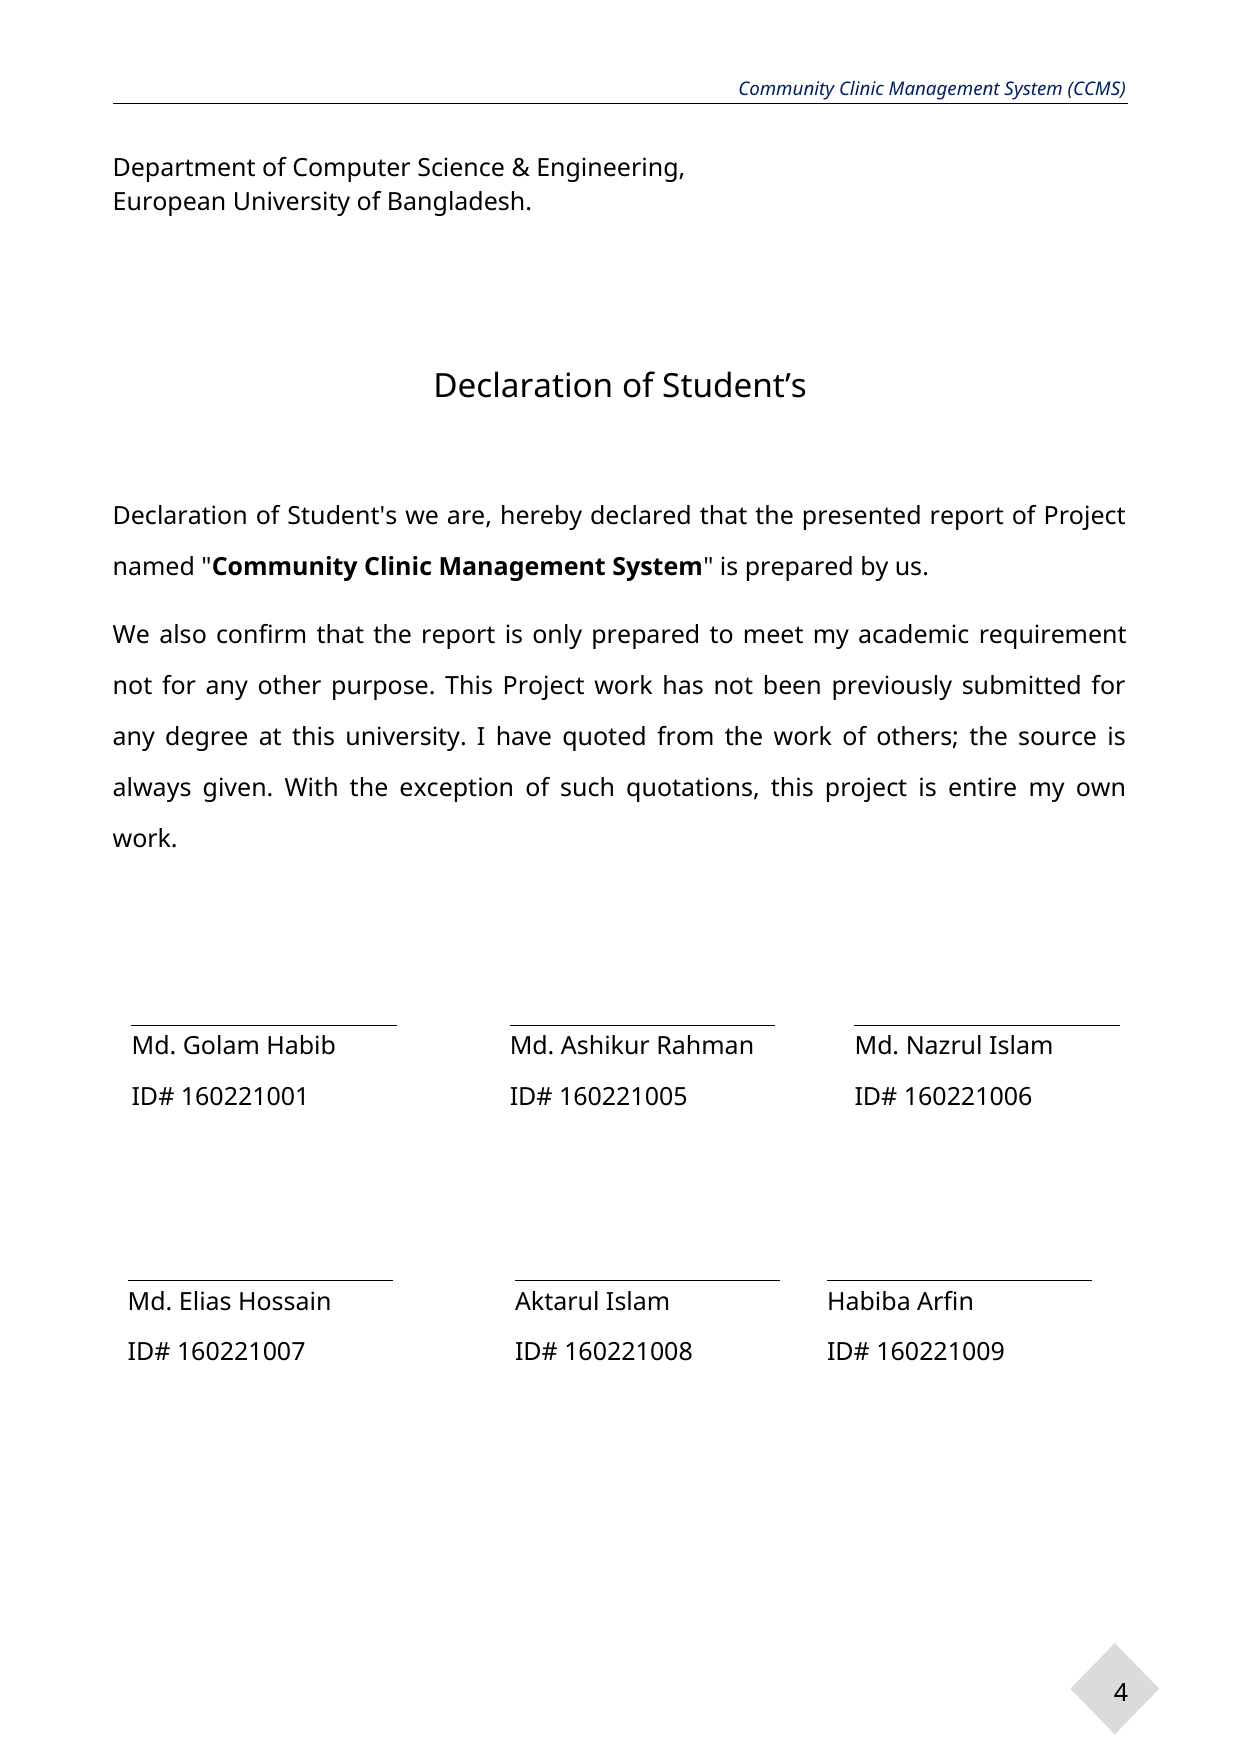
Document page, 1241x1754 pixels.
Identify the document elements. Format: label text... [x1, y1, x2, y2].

text Department of Computer Science & Engineering, [112, 150, 1128, 184]
text Declaration of Student's we are, hereby declared that the presented report of Project named "Community Clinic Management System" is prepared by us. [112, 498, 1128, 583]
text European University of Bangladesh. [112, 184, 1128, 218]
text We also confirm that the report is only prepared to meet my academic requirement not for any other purpose. This Project work has not been previously submitted for any degree at this university. I have quoted from the work of others; the source is always given. With the exception of such quotations, this project is entire my own work. [112, 616, 1128, 855]
subtitle Declaration of Student’s [112, 362, 1128, 407]
